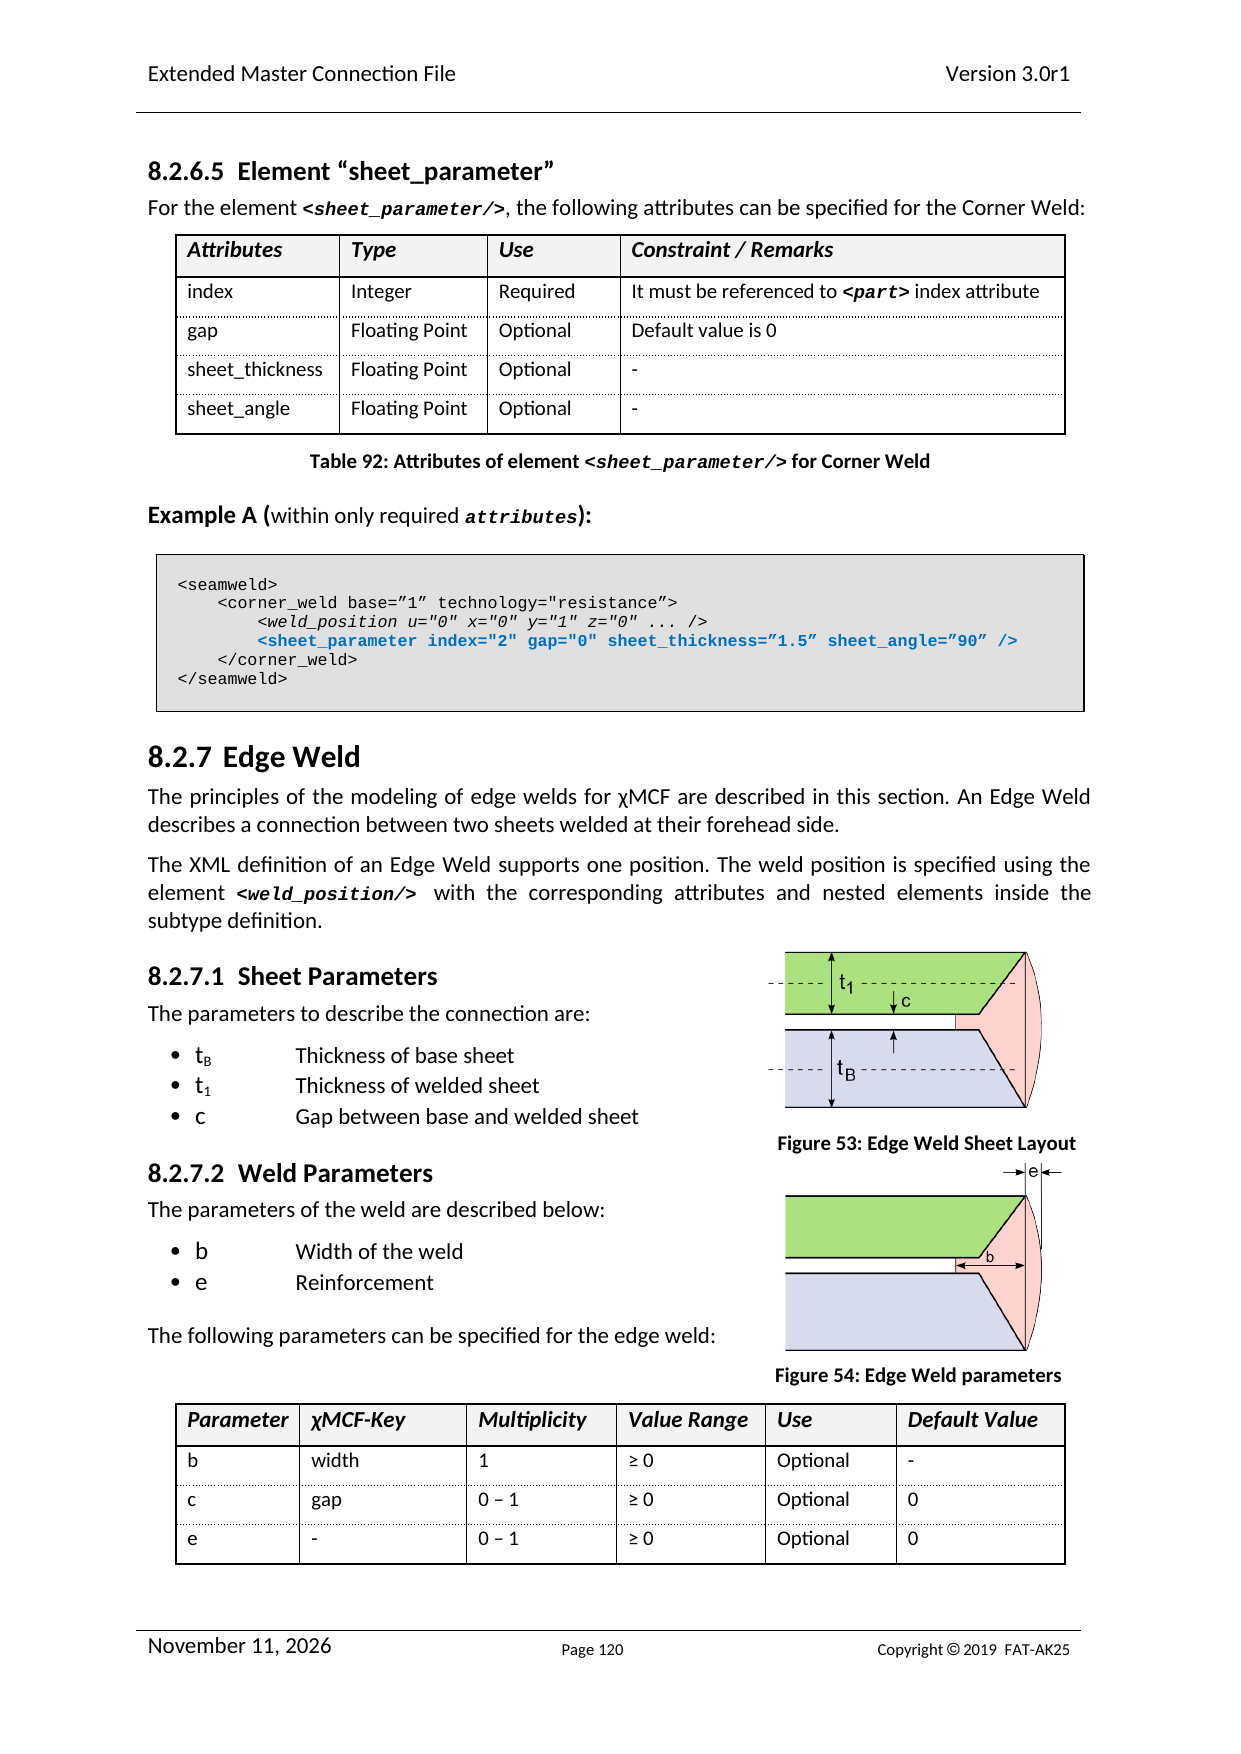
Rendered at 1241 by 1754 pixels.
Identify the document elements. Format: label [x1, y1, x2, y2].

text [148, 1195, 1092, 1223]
picture [785, 1223, 1062, 1236]
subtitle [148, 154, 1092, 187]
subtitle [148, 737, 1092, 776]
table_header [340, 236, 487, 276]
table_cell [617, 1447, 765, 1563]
picture [768, 992, 1062, 999]
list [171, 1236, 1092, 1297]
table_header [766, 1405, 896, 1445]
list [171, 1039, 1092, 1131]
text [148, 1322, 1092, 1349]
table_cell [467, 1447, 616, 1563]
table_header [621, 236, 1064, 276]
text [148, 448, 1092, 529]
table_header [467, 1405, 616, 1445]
picture [768, 1027, 1062, 1039]
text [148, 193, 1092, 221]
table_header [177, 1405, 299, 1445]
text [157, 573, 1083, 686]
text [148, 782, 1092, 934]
picture [785, 1297, 1062, 1322]
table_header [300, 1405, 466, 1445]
picture [785, 1189, 1062, 1195]
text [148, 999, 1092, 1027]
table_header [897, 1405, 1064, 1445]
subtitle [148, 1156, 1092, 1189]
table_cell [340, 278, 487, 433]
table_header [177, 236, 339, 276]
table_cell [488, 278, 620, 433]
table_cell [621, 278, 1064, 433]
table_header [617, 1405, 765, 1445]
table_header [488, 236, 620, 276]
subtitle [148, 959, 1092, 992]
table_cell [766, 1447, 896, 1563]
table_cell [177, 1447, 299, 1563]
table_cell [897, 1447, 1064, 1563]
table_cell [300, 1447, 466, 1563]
picture [768, 941, 1062, 959]
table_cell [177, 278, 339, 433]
